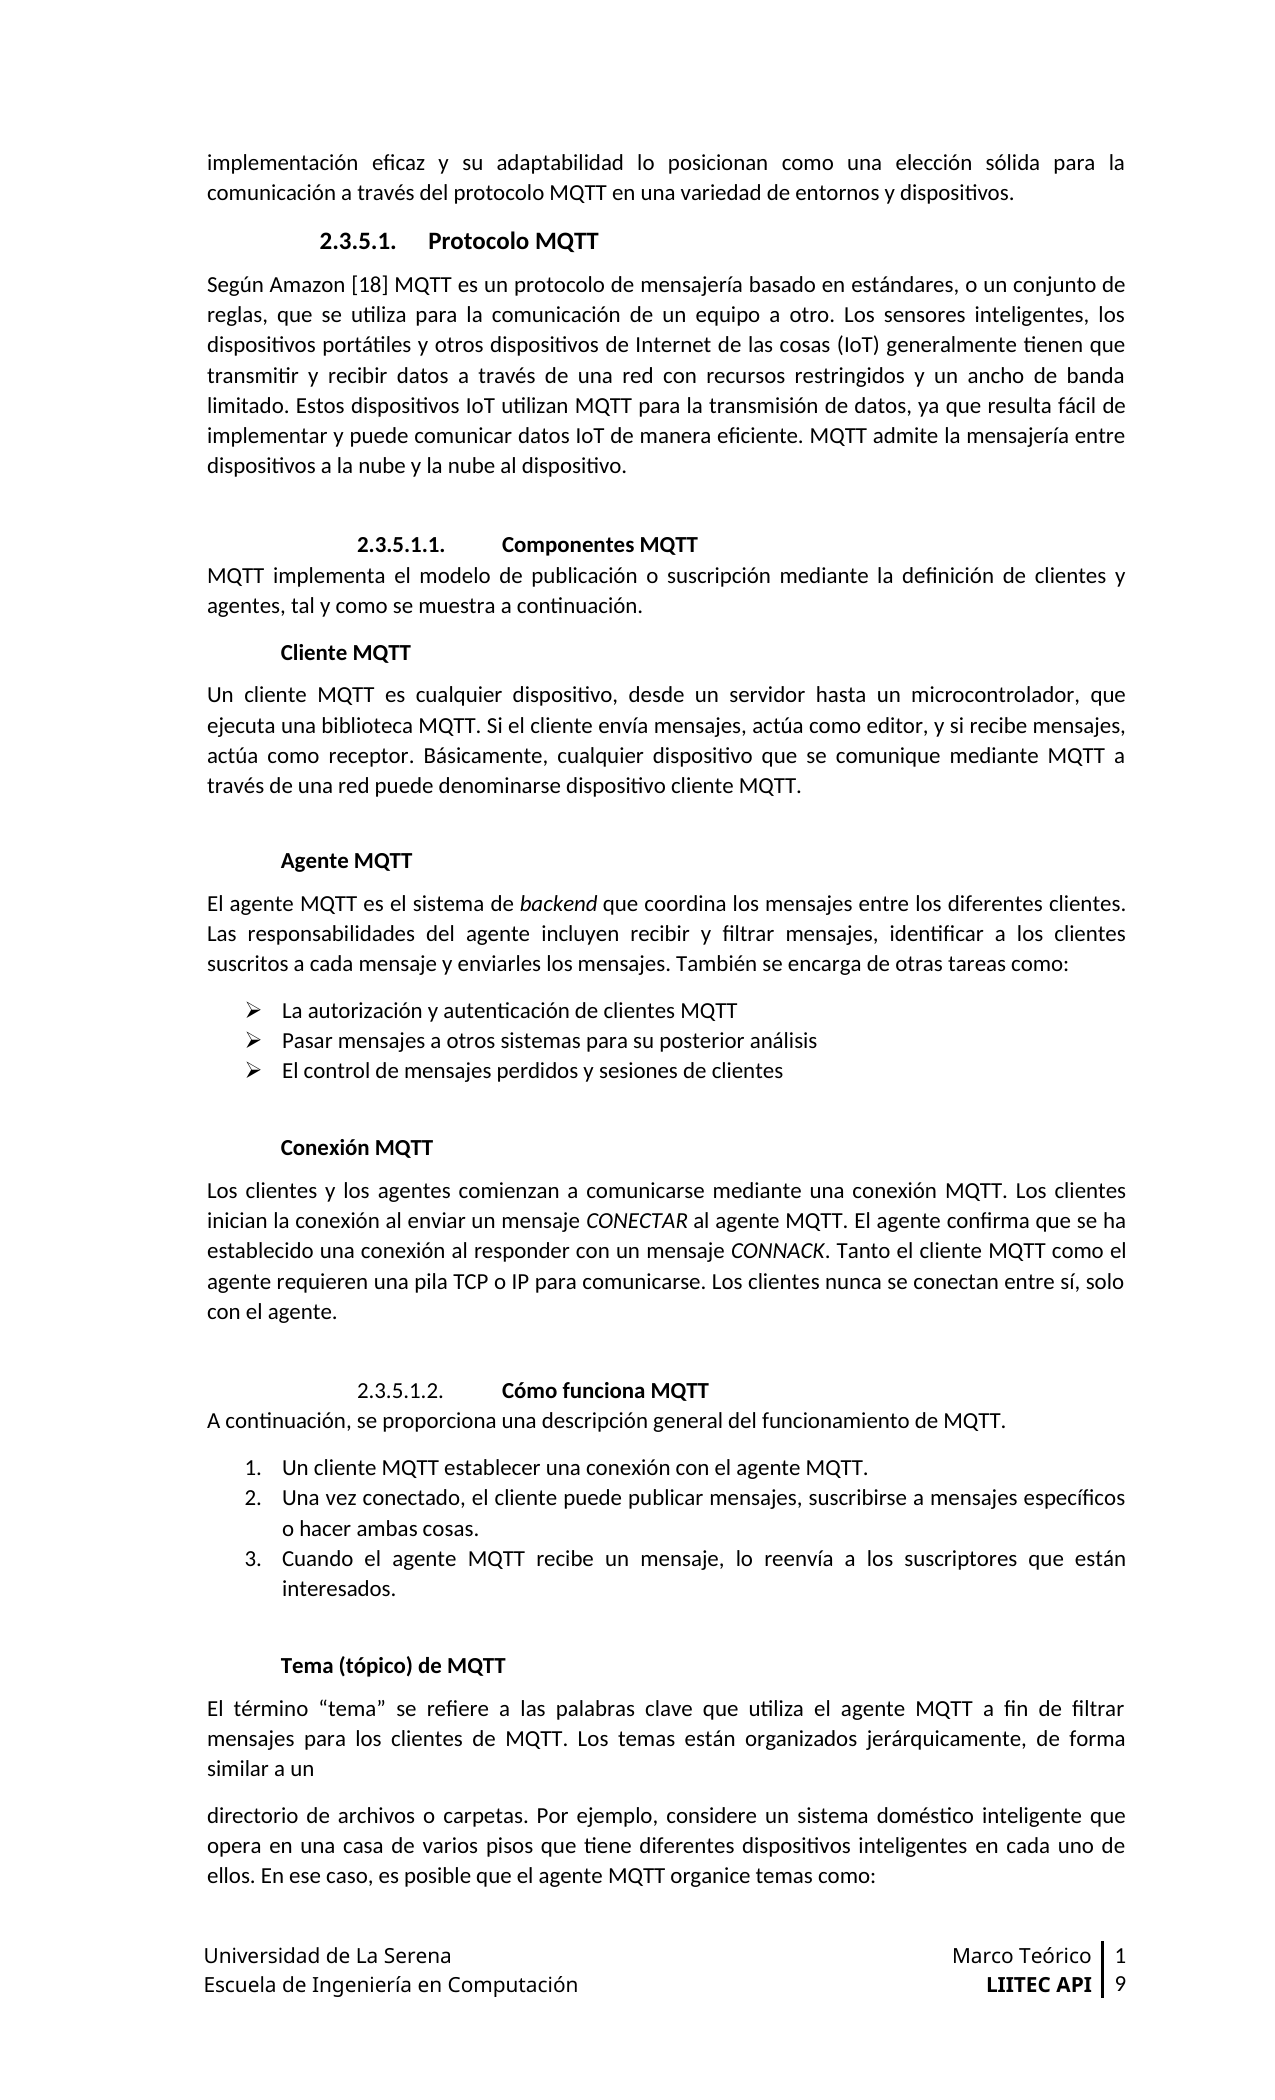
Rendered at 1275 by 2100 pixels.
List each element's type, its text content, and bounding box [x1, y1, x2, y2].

subtitle Cómo funciona MQTT [357, 1376, 1127, 1404]
text directorio de archivos o carpetas. Por ejemplo, considere un sistema doméstico inteligente que opera en una casa de varios pisos que tiene diferentes dispositivos inteligentes en cada uno de ellos. En ese caso, es posible que el agente MQTT organice temas como: [207, 1801, 1127, 1889]
subtitle Protocolo MQTT [319, 225, 1127, 255]
list Una vez conectado, el cliente puede publicar mensajes, suscribirse a mensajes específicos o hacer ambas cosas. [244, 1483, 1127, 1542]
text Un cliente MQTT es cualquier dispositivo, desde un servidor hasta un microcontrolador, que ejecuta una biblioteca MQTT. Si el cliente envía mensajes, actúa como editor, y si recibe mensajes, actúa como receptor. Básicamente, cualquier dispositivo que se comunique mediante MQTT a través de una red puede denominarse dispositivo cliente MQTT. [207, 681, 1127, 799]
subtitle Agente MQTT [207, 846, 1127, 874]
list Pasar mensajes a otros sistemas para su posterior análisis [244, 1026, 1127, 1054]
list La autorización y autenticación de clientes MQTT [244, 996, 1127, 1024]
text Los clientes y los agentes comienzan a comunicarse mediante una conexión MQTT. Los clientes inician la conexión al enviar un mensaje CONECTAR al agente MQTT. El agente confirma que se ha establecido una conexión al responder con un mensaje CONNACK. Tanto el cliente MQTT como el agente requieren una pila TCP o IP para comunicarse. Los clientes nunca se conectan entre sí, solo con el agente. [207, 1176, 1127, 1325]
text Según Amazon [18] MQTT es un protocolo de mensajería basado en estándares, o un conjunto de reglas, que se utiliza para la comunicación de un equipo a otro. Los sensores inteligentes, los dispositivos portátiles y otros dispositivos de Internet de las cosas (IoT) generalmente tienen que transmitir y recibir datos a través de una red con recursos restringidos y un ancho de banda limitado. Estos dispositivos IoT utilizan MQTT para la transmisión de datos, ya que resulta fácil de implementar y puede comunicar datos IoT de manera eficiente. MQTT admite la mensajería entre dispositivos a la nube y la nube al dispositivo. [207, 270, 1127, 479]
subtitle Tema (tópico) de MQTT [207, 1651, 1127, 1679]
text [207, 148, 1127, 206]
subtitle Componentes MQTT [357, 531, 1127, 558]
text MQTT implementa el modelo de publicación o suscripción mediante la definición de clientes y agentes, tal y como se muestra a continuación. [207, 561, 1127, 619]
text A continuación, se proporciona una descripción general del funcionamiento de MQTT. [207, 1406, 1127, 1434]
text El agente MQTT es el sistema de backend que coordina los mensajes entre los diferentes clientes. Las responsabilidades del agente incluyen recibir y filtrar mensajes, identificar a los clientes suscritos a cada mensaje y enviarles los mensajes. También se encarga de otras tareas como: [207, 889, 1127, 977]
list Un cliente MQTT establecer una conexión con el agente MQTT. [244, 1453, 1127, 1481]
subtitle Conexión MQTT [207, 1133, 1127, 1162]
subtitle Cliente MQTT [207, 638, 1127, 666]
list Cuando el agente MQTT recibe un mensaje, lo reenvía a los suscriptores que están interesados. [244, 1544, 1127, 1602]
list El control de mensajes perdidos y sesiones de clientes [244, 1056, 1127, 1084]
text El término “tema” se refiere a las palabras clave que utiliza el agente MQTT a fin de filtrar mensajes para los clientes de MQTT. Los temas están organizados jerárquicamente, de forma similar a un [207, 1694, 1127, 1782]
